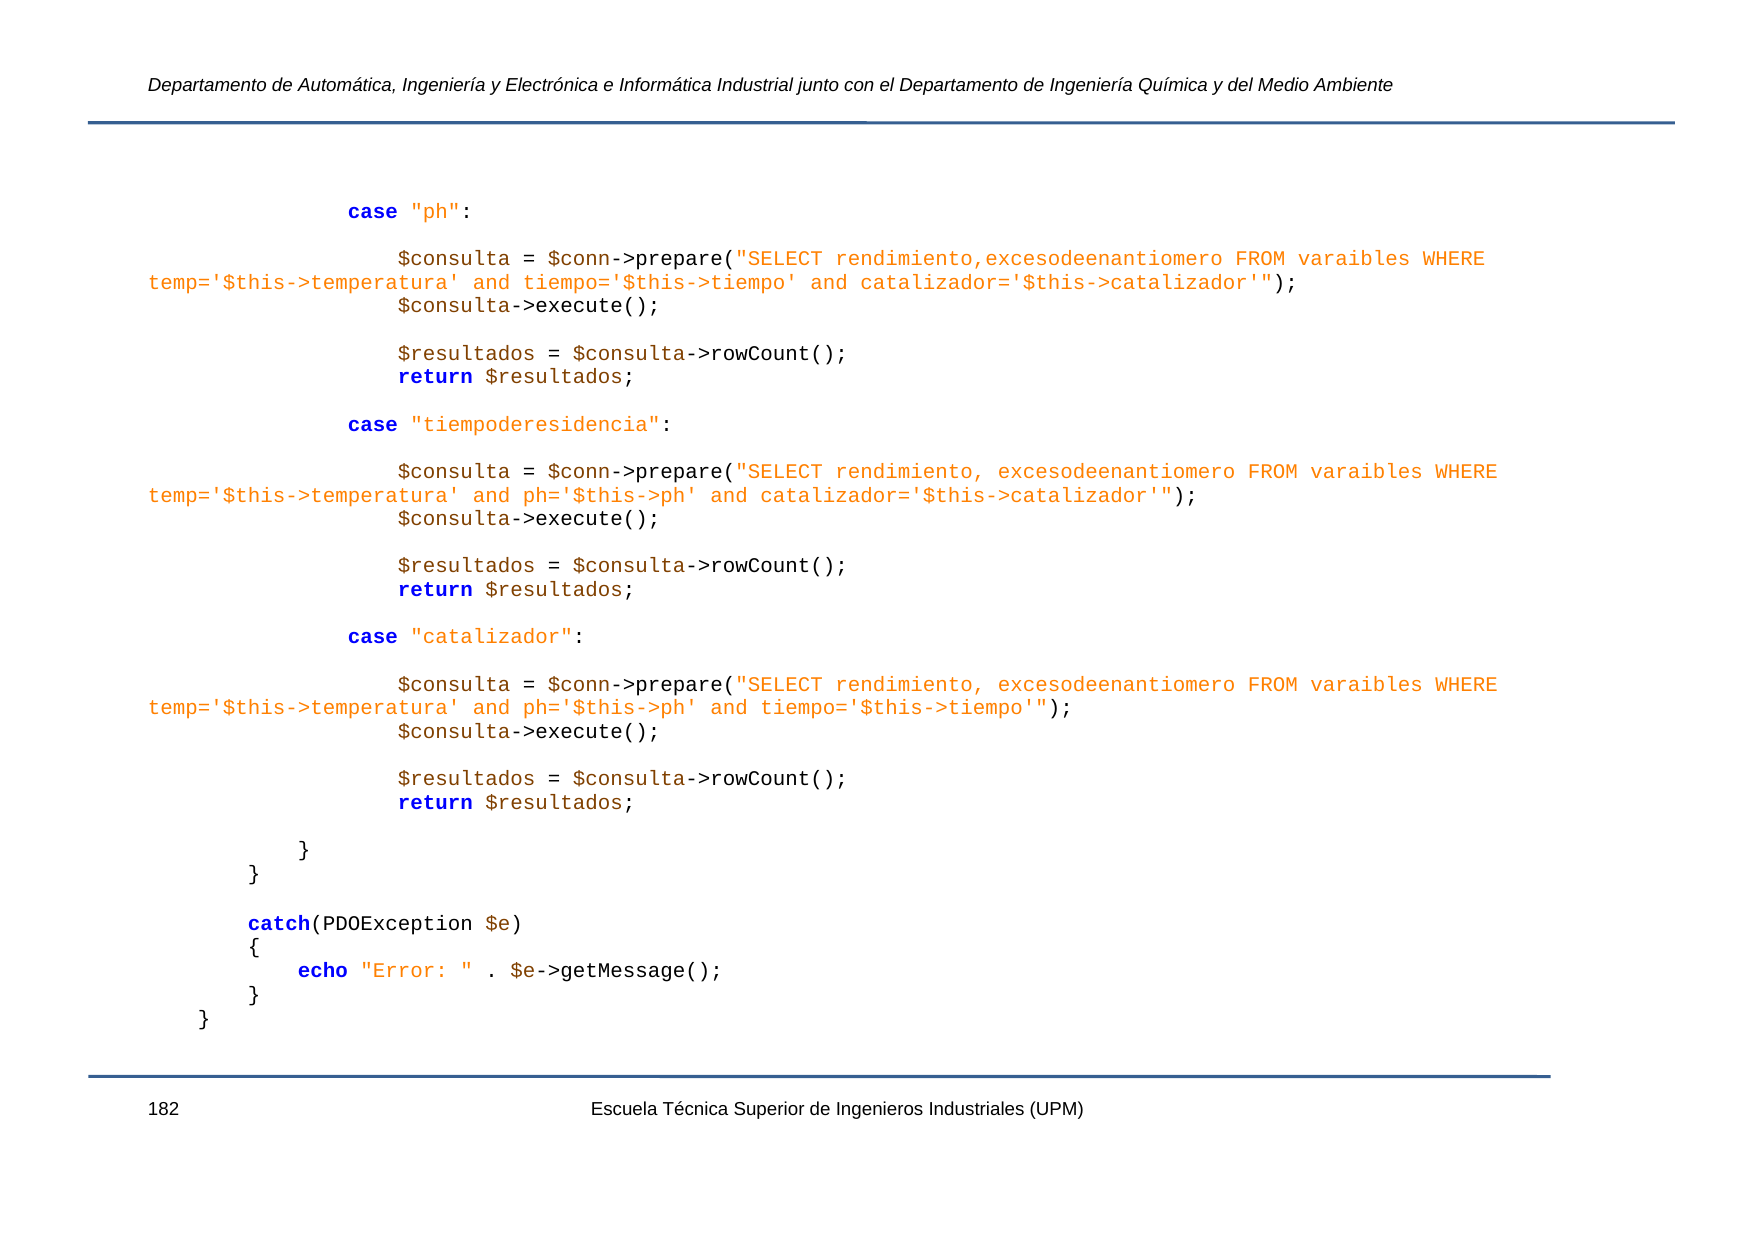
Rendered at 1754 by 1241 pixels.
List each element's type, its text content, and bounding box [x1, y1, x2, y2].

text $resultados = $consulta->rowCount(); [148, 556, 1606, 579]
text $consulta->execute(); [148, 721, 1606, 745]
text $consulta = $conn->prepare("SELECT rendimiento, excesodeenantiomero FROM varaibles WHERE temp='$this->temperatura' and ph='$this->ph' and catalizador='$this->catalizador'"); [148, 461, 1606, 508]
text } [148, 1007, 1606, 1031]
text $resultados = $consulta->rowCount(); [148, 768, 1606, 792]
text } [148, 863, 1606, 887]
text case "catalizador": [148, 626, 1606, 650]
text { [148, 937, 1606, 960]
text return $resultados; [148, 792, 1606, 816]
text case "tiempoderesidencia": [148, 414, 1606, 437]
text case "ph": [148, 201, 1606, 224]
text return $resultados; [148, 579, 1606, 603]
text return $resultados; [148, 366, 1606, 390]
text $resultados = $consulta->rowCount(); [148, 343, 1606, 366]
text $consulta->execute(); [148, 295, 1606, 319]
text $consulta = $conn->prepare("SELECT rendimiento, excesodeenantiomero FROM varaibles WHERE temp='$this->temperatura' and ph='$this->ph' and tiempo='$this->tiempo'"); [148, 674, 1606, 721]
text $consulta = $conn->prepare("SELECT rendimiento,excesodeenantiomero FROM varaibles WHERE temp='$this->temperatura' and tiempo='$this->tiempo' and catalizador='$this->catalizador'"); [148, 248, 1606, 295]
text echo "Error: " . $e->getMessage(); [148, 960, 1606, 984]
text } [148, 839, 1606, 863]
text $consulta->execute(); [148, 508, 1606, 532]
text catch(PDOException $e) [148, 913, 1606, 937]
text } [148, 984, 1606, 1007]
